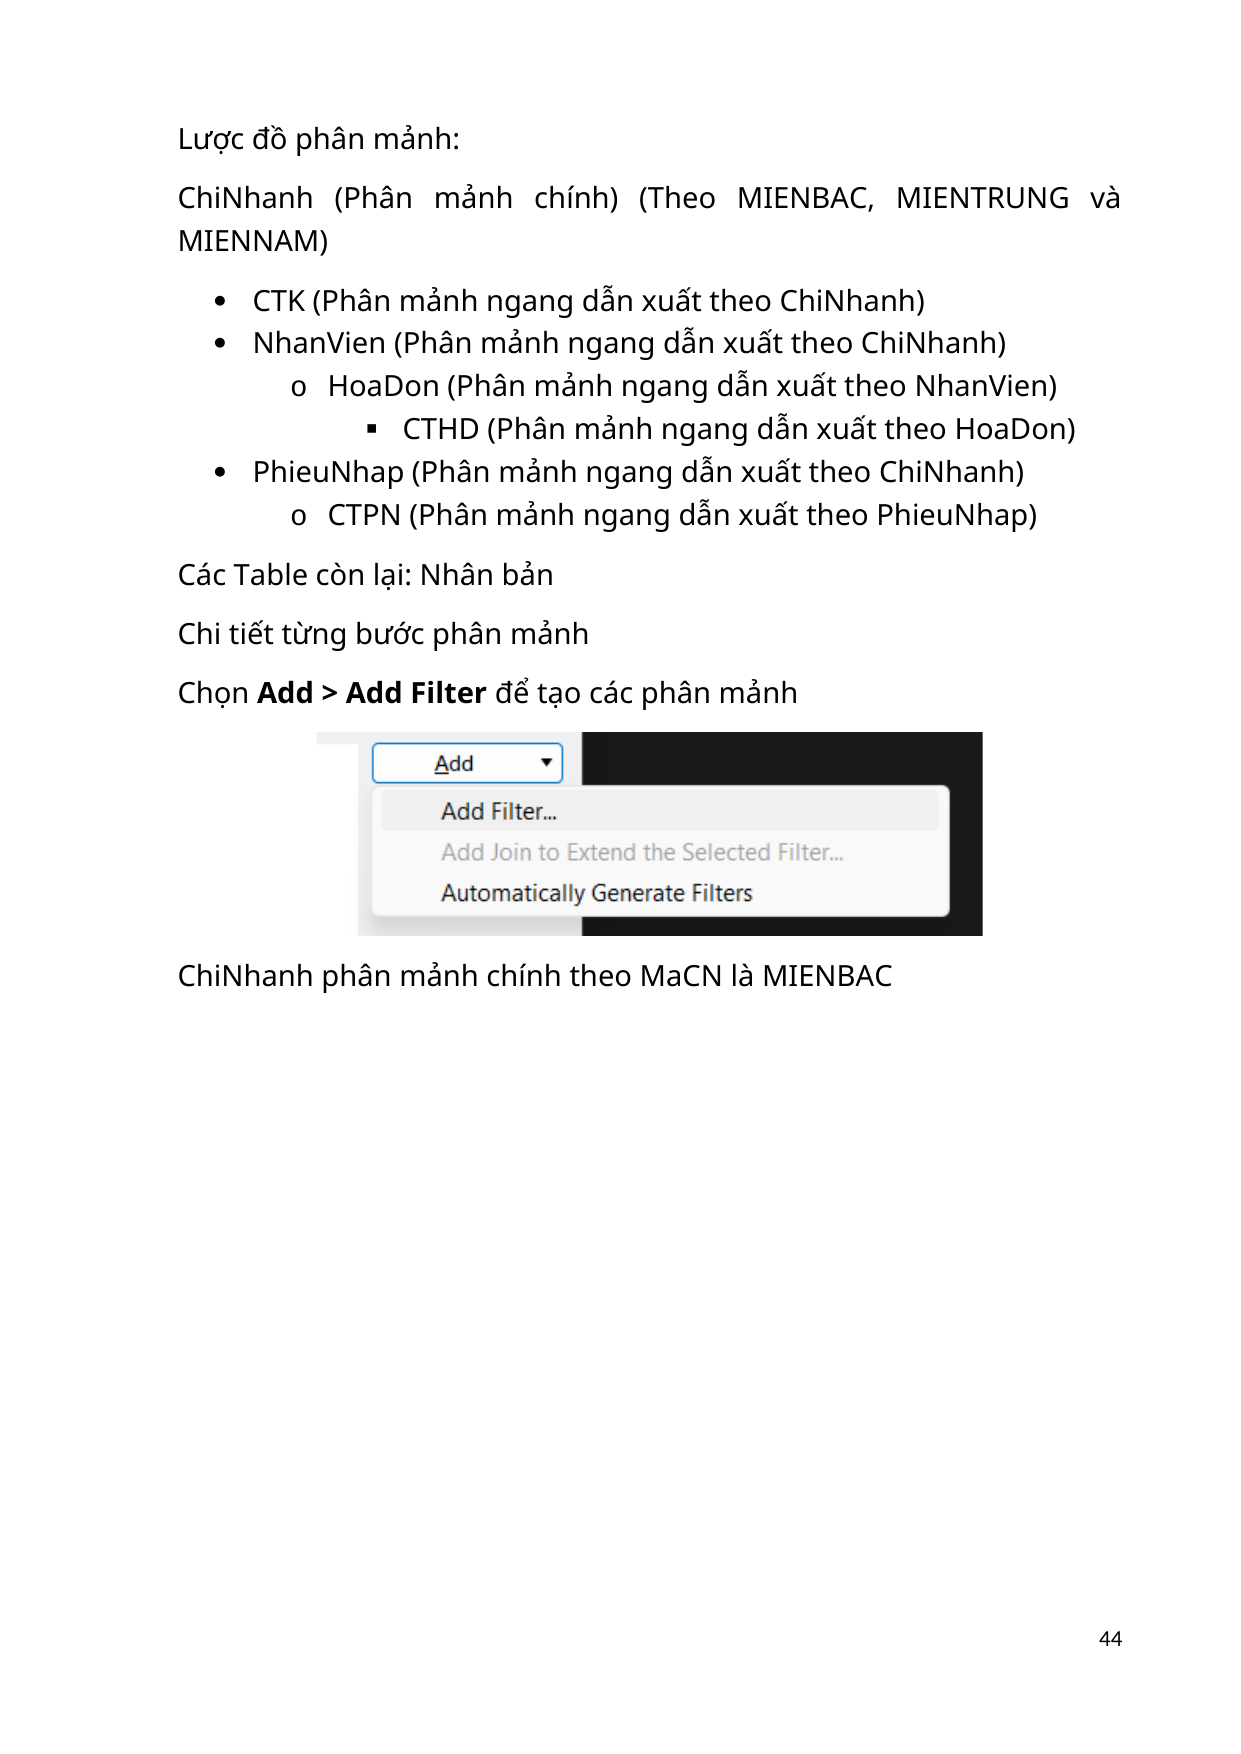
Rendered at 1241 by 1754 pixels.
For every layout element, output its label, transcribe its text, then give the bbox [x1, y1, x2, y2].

list NhanVien (Phân mảnh ngang dẫn xuất theo ChiNhanh) [215, 323, 1122, 362]
list PhieuNhap (Phân mảnh ngang dẫn xuất theo ChiNhanh) [215, 451, 1122, 491]
picture [316, 732, 983, 936]
text Lược đồ phân mảnh: [177, 118, 1122, 158]
text Chọn Add > Add Filter để tạo các phân mảnh [177, 673, 1122, 712]
list CTPN (Phân mảnh ngang dẫn xuất theo PhieuNhap) [290, 494, 1122, 534]
text Các Table còn lại: Nhân bản [177, 554, 1122, 593]
text ChiNhanh (Phân mảnh chính) (Theo MIENBAC, MIENTRUNG và MIENNAM) [177, 178, 1122, 260]
list CTK (Phân mảnh ngang dẫn xuất theo ChiNhanh) [215, 280, 1122, 319]
text ChiNhanh phân mảnh chính theo MaCN là MIENBAC [177, 955, 1122, 994]
list HoaDon (Phân mảnh ngang dẫn xuất theo NhanVien) [290, 366, 1122, 405]
list CTHD (Phân mảnh ngang dẫn xuất theo HoaDon) [365, 408, 1122, 448]
text Chi tiết từng bước phân mảnh [177, 613, 1122, 653]
